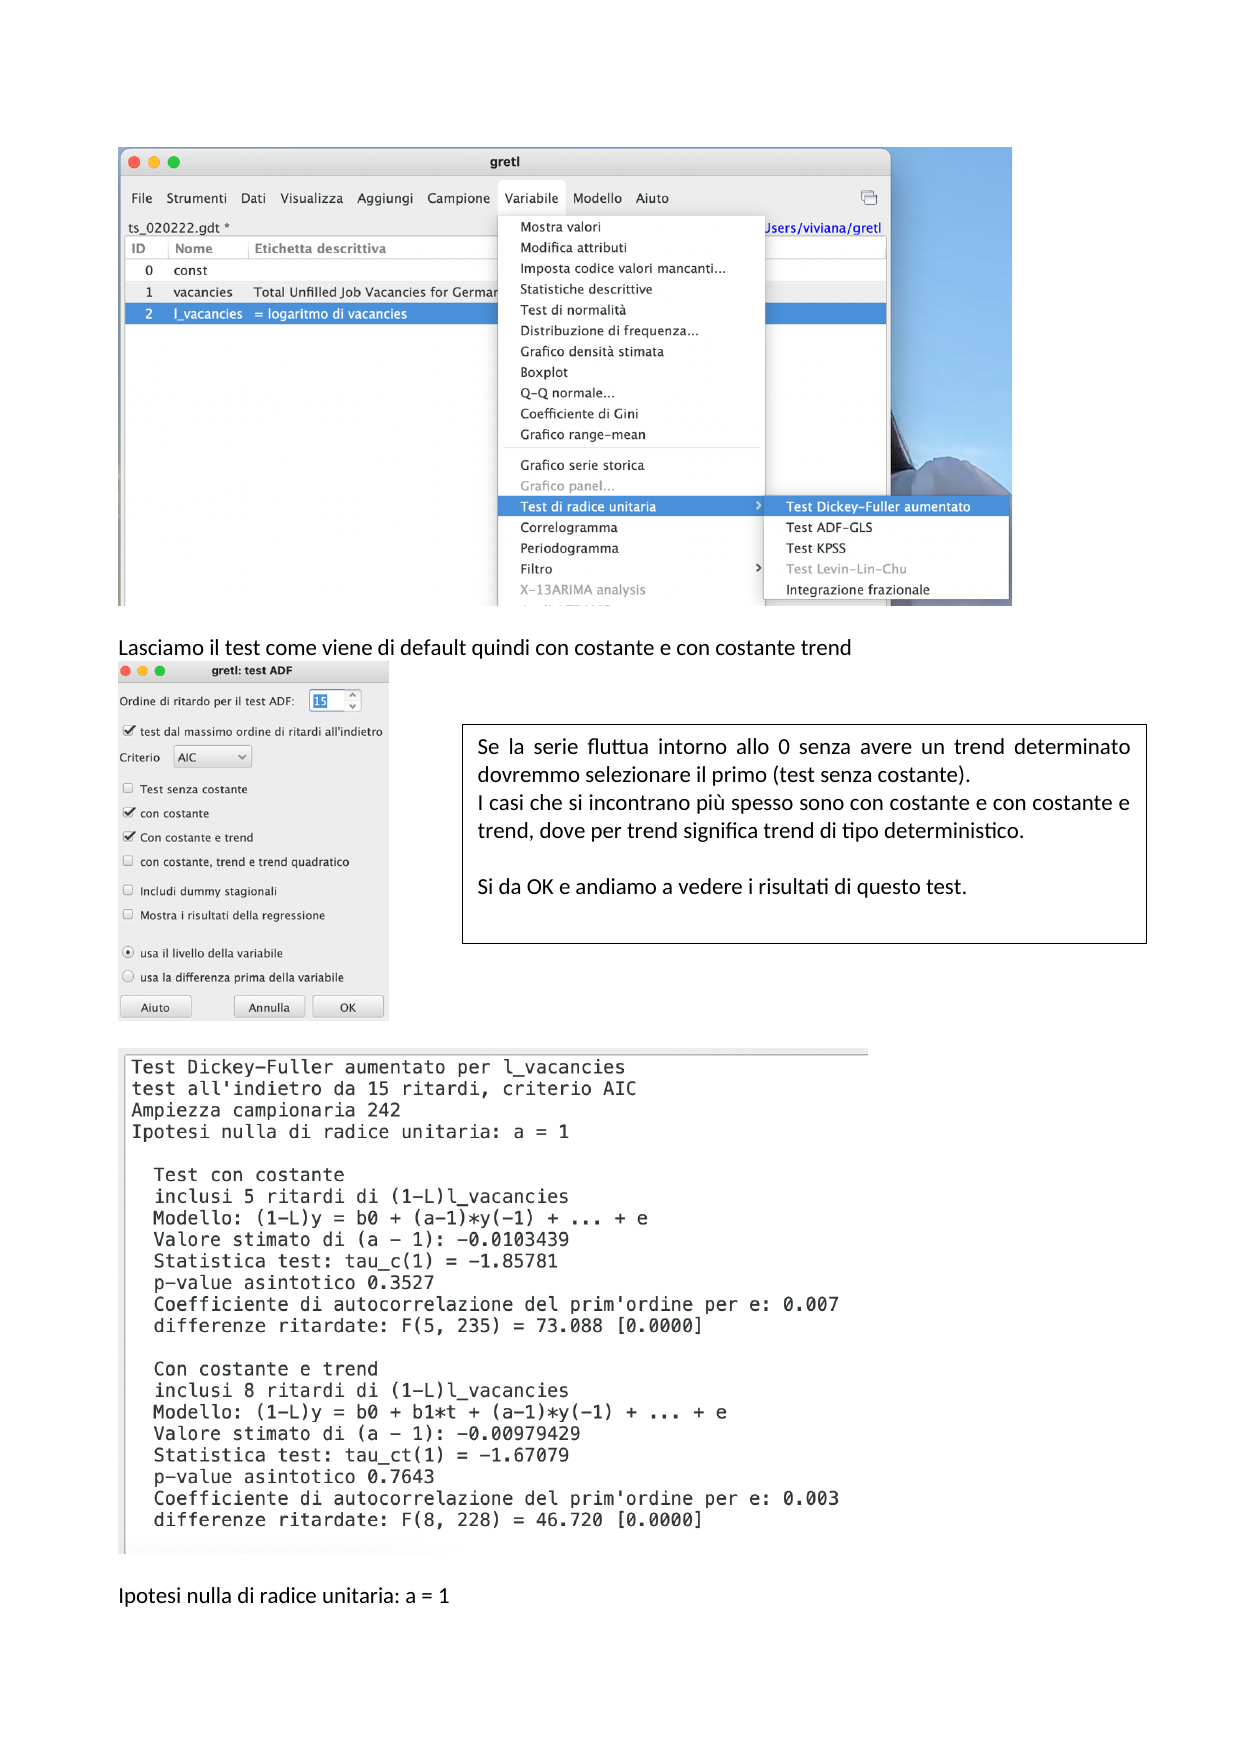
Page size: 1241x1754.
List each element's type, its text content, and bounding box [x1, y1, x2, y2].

text Ipotesi nulla di radice unitaria: a = 1 [118, 1582, 1122, 1610]
text Lasciamo il test come viene di default quindi con costante e con costante trend [118, 633, 1122, 661]
picture [118, 1048, 869, 1554]
picture [118, 661, 389, 1021]
picture [118, 147, 1013, 606]
